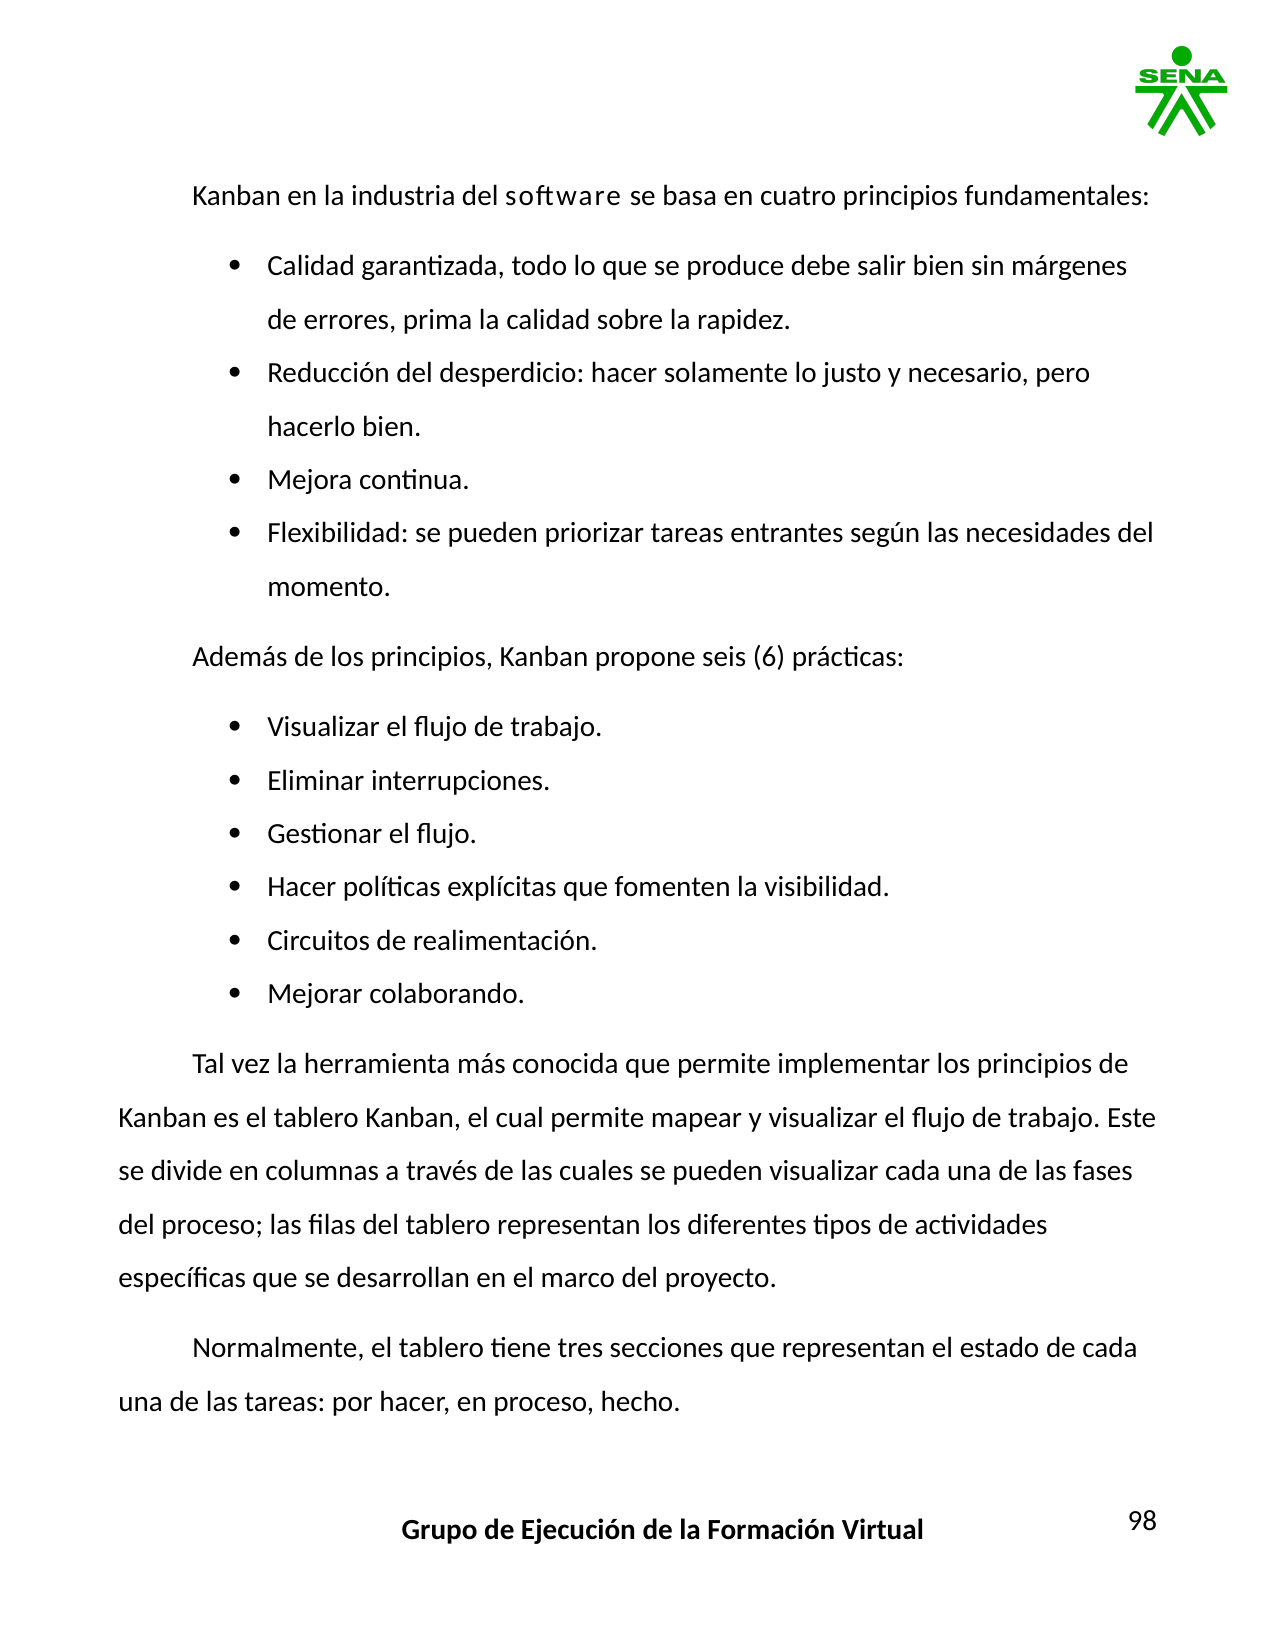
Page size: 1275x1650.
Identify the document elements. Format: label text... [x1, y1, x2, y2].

list Calidad garantizada, todo lo que se produce debe salir bien sin márgenes de errores, prima la calidad sobre la rapidez. [229, 247, 1157, 336]
list Circuitos de realimentación. [229, 922, 1157, 957]
list Eliminar interrupciones. [229, 762, 1157, 797]
list Reducción del desperdicio: hacer solamente lo justo y necesario, pero hacerlo bien. [229, 354, 1157, 443]
list Mejorar colaborando. [229, 975, 1157, 1011]
picture [1135, 46, 1228, 136]
list Gestionar el flujo. [229, 815, 1157, 851]
text Kanban en la industria del software se basa en cuatro principios fundamentales: [118, 177, 1157, 213]
text Tal vez la herramienta más conocida que permite implementar los principios de Kanban es el tablero Kanban, el cual permite mapear y visualizar el flujo de trabajo. Este se divide en columnas a través de las cuales se pueden visualizar cada una de las fases del proceso; las filas del tablero representan los diferentes tipos de actividades específicas que se desarrollan en el marco del proyecto. [118, 1045, 1157, 1295]
list Hacer políticas explícitas que fomenten la visibilidad. [229, 868, 1157, 904]
text Normalmente, el tablero tiene tres secciones que representan el estado de cada una de las tareas: por hacer, en proceso, hecho. [118, 1329, 1157, 1418]
list Mejora continua. [229, 461, 1157, 497]
text Además de los principios, Kanban propone seis (6) prácticas: [118, 638, 1157, 674]
list Visualizar el flujo de trabajo. [229, 708, 1157, 744]
list Flexibilidad: se pueden priorizar tareas entrantes según las necesidades del momento. [229, 514, 1157, 603]
